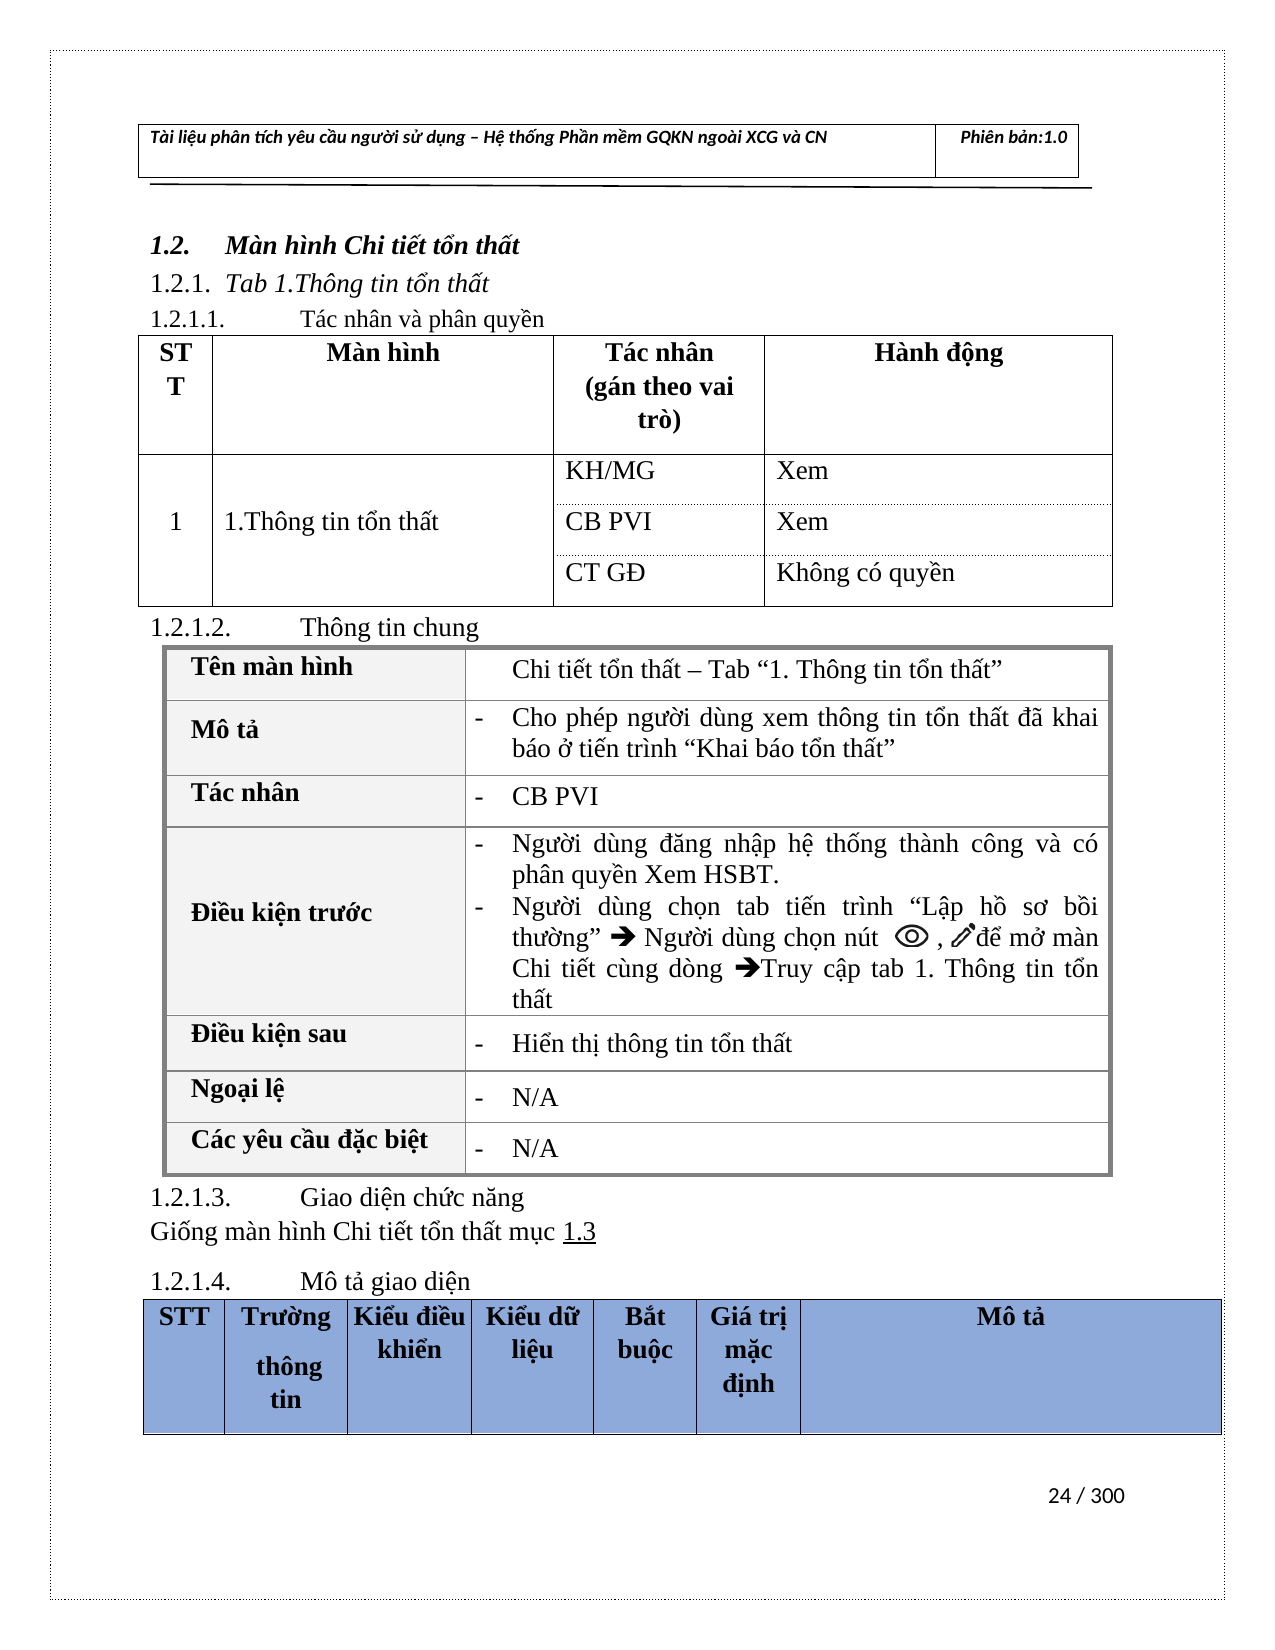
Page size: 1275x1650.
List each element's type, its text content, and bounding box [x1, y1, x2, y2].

table_header Mô tả [801, 1300, 1221, 1433]
table_cell Mô tả [167, 701, 465, 775]
table_cell N/A [466, 1072, 1108, 1122]
picture [894, 923, 929, 947]
table_header STT [139, 336, 212, 453]
table_header STT [144, 1300, 224, 1433]
table_cell Các yêu cầu đặc biệt [167, 1123, 465, 1173]
table_cell Cho phép người dùng xem thông tin tổn thất đã khai báo ở tiến trình “Khai báo tổn thất” [466, 701, 1108, 775]
text Giống màn hình Chi tiết tổn thất mục 1.3 [150, 1215, 1125, 1246]
table_header Trường thông tin [225, 1300, 347, 1433]
table_header Kiểu điều khiển [348, 1300, 471, 1433]
table_header Tác nhân (gán theo vai trò) [554, 336, 764, 453]
table_cell Hiển thị thông tin tổn thất [466, 1016, 1108, 1070]
picture [951, 921, 976, 947]
table_cell Xem [765, 504, 1112, 555]
table_cell Người dùng đăng nhập hệ thống thành công và có phân quyền Xem HSBT. Người dùng chọn tab tiến trình “Lập hồ sơ bồi thường” Người dùng chọn nút , để mở màn Chi tiết cùng dòng Truy cập tab 1. Thông tin tổn thất [466, 828, 1108, 1014]
table_cell KH/MG [554, 455, 764, 504]
table_header Kiểu dữ liệu [472, 1300, 593, 1433]
table_cell Điều kiện trước [167, 828, 465, 1014]
table_cell Ngoại lệ [167, 1072, 465, 1122]
list Màn hình Chi tiết tổn thất [150, 229, 1125, 260]
table_cell 1.Thông tin tổn thất [213, 455, 553, 606]
list Giao diện chức năng [150, 1181, 1125, 1213]
list Tab 1.Thông tin tổn thất [150, 267, 1125, 298]
table_cell Không có quyền [765, 555, 1112, 606]
table_cell 1 [139, 455, 212, 606]
list Thông tin chung [150, 611, 1125, 643]
table_cell CB PVI [554, 504, 764, 555]
table_header Hành động [765, 336, 1112, 453]
table_cell CT GĐ [554, 555, 764, 606]
table_cell Tác nhân [167, 776, 465, 826]
table_cell Xem [765, 455, 1112, 504]
list Tác nhân và phân quyền [150, 304, 1125, 333]
table_header Chi tiết tổn thất – Tab “1. Thông tin tổn thất” [466, 650, 1108, 699]
table_cell Điều kiện sau [167, 1016, 465, 1070]
table_cell CB PVI [466, 776, 1108, 826]
table_header Màn hình [213, 336, 553, 453]
list Mô tả giao diện [150, 1265, 1125, 1296]
table_cell N/A [466, 1123, 1108, 1173]
table_header Giá trị mặc định [697, 1300, 800, 1433]
table_header Bắt buộc [594, 1300, 696, 1433]
table_header Tên màn hình [167, 650, 465, 699]
